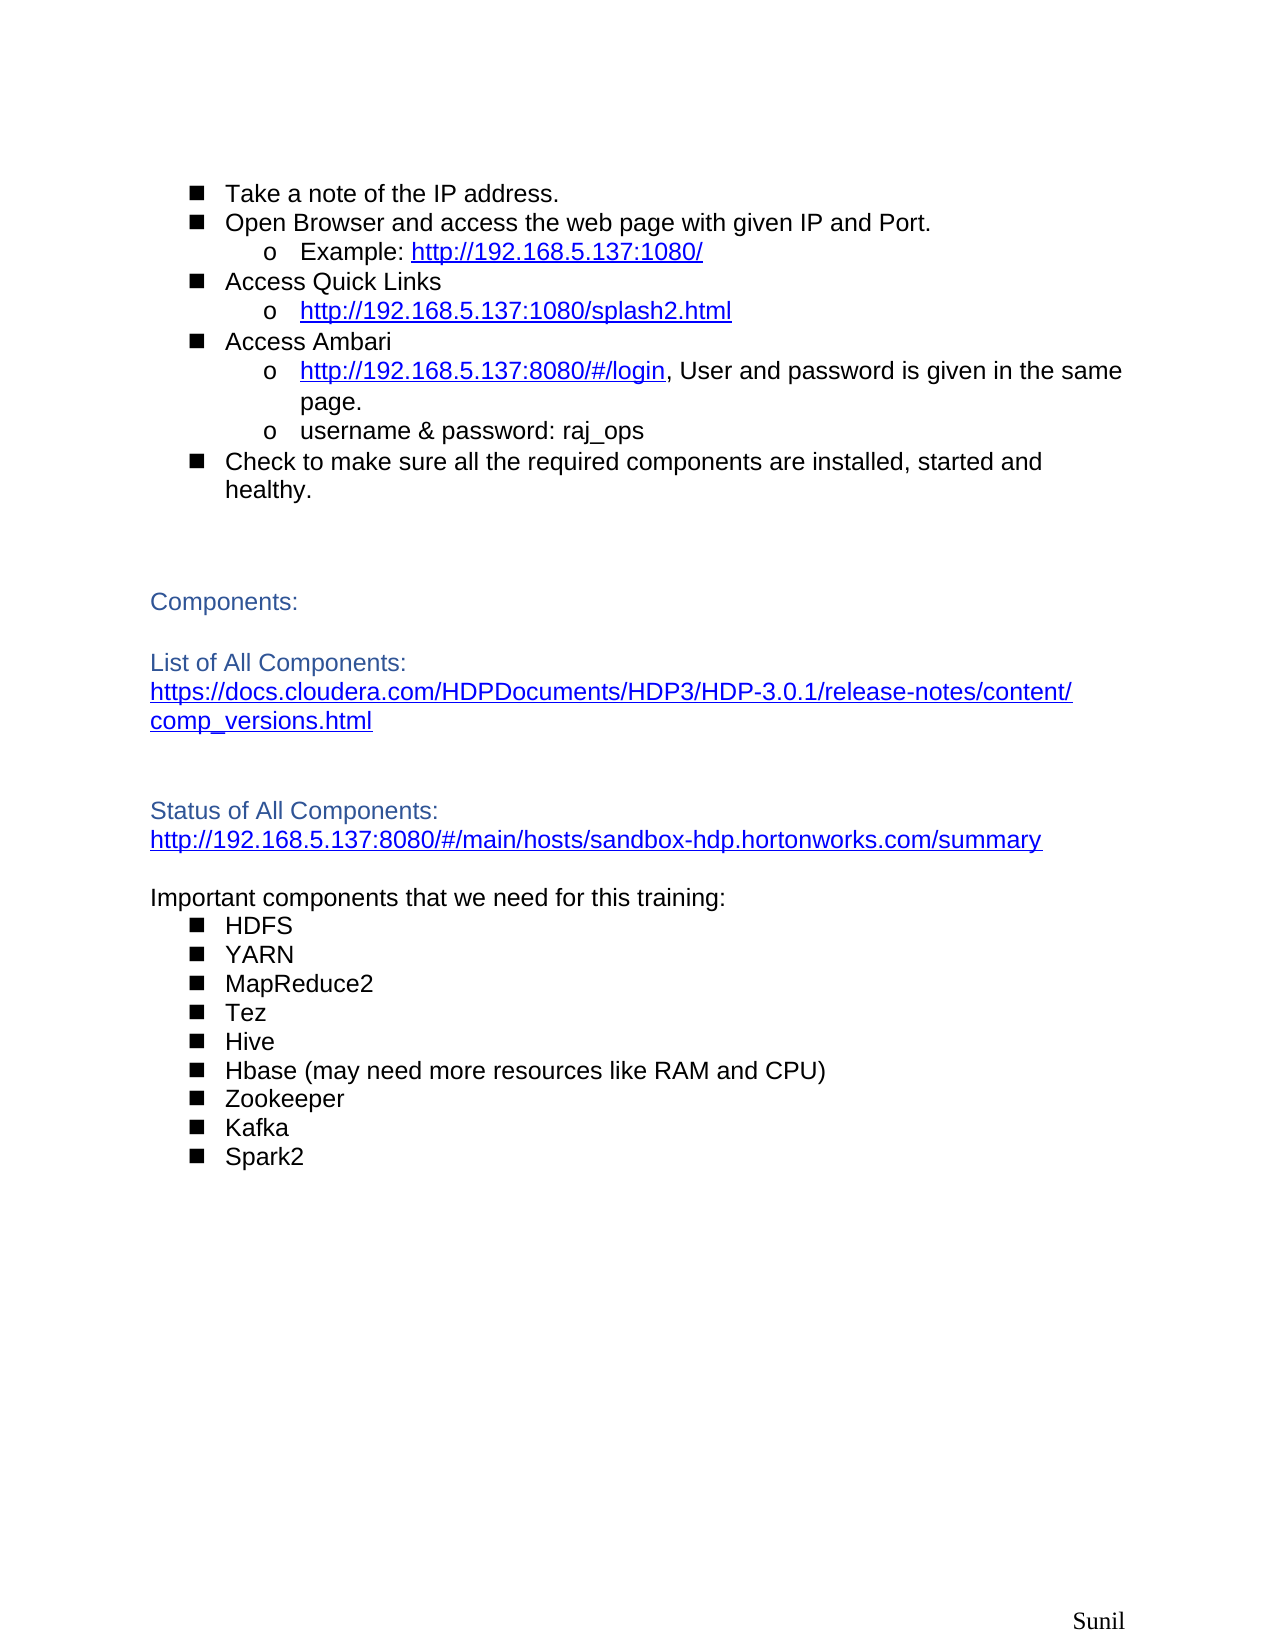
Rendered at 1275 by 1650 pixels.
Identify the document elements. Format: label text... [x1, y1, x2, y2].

list Kafka [187, 1113, 1125, 1142]
list Take a note of the IP address. [187, 179, 1125, 208]
text http://192.168.5.137:8080/#/main/hosts/sandbox-hdp.hortonworks.com/summary [150, 825, 1125, 854]
list Check to make sure all the required components are installed, started and healthy. [187, 447, 1125, 504]
list Access Ambari [187, 327, 1125, 356]
list Spark2 [187, 1142, 1125, 1171]
list username & password: raj_ops [262, 416, 1125, 447]
list http://192.168.5.137:1080/splash2.html [262, 296, 1125, 327]
subtitle Components: [150, 587, 1125, 616]
list MapReduce2 [187, 969, 1125, 998]
subtitle List of All Components: [150, 648, 1125, 677]
list Zookeeper [187, 1084, 1125, 1113]
list HDFS [187, 911, 1125, 940]
list Open Browser and access the web page with given IP and Port. [187, 208, 1125, 236]
list Hive [187, 1027, 1125, 1056]
text Important components that we need for this training: [150, 883, 1125, 911]
list http://192.168.5.137:8080/#/login, User and password is given in the same page. [262, 356, 1125, 416]
subtitle Status of All Components: [150, 796, 1125, 825]
list Hbase (may need more resources like RAM and CPU) [187, 1056, 1125, 1084]
list Access Quick Links [187, 267, 1125, 296]
list Tez [187, 998, 1125, 1027]
text https://docs.cloudera.com/HDPDocuments/HDP3/HDP-3.0.1/release-notes/content/comp_versions.html [150, 677, 1125, 735]
list Example: http://192.168.5.137:1080/ [262, 236, 1125, 267]
list YARN [187, 940, 1125, 969]
